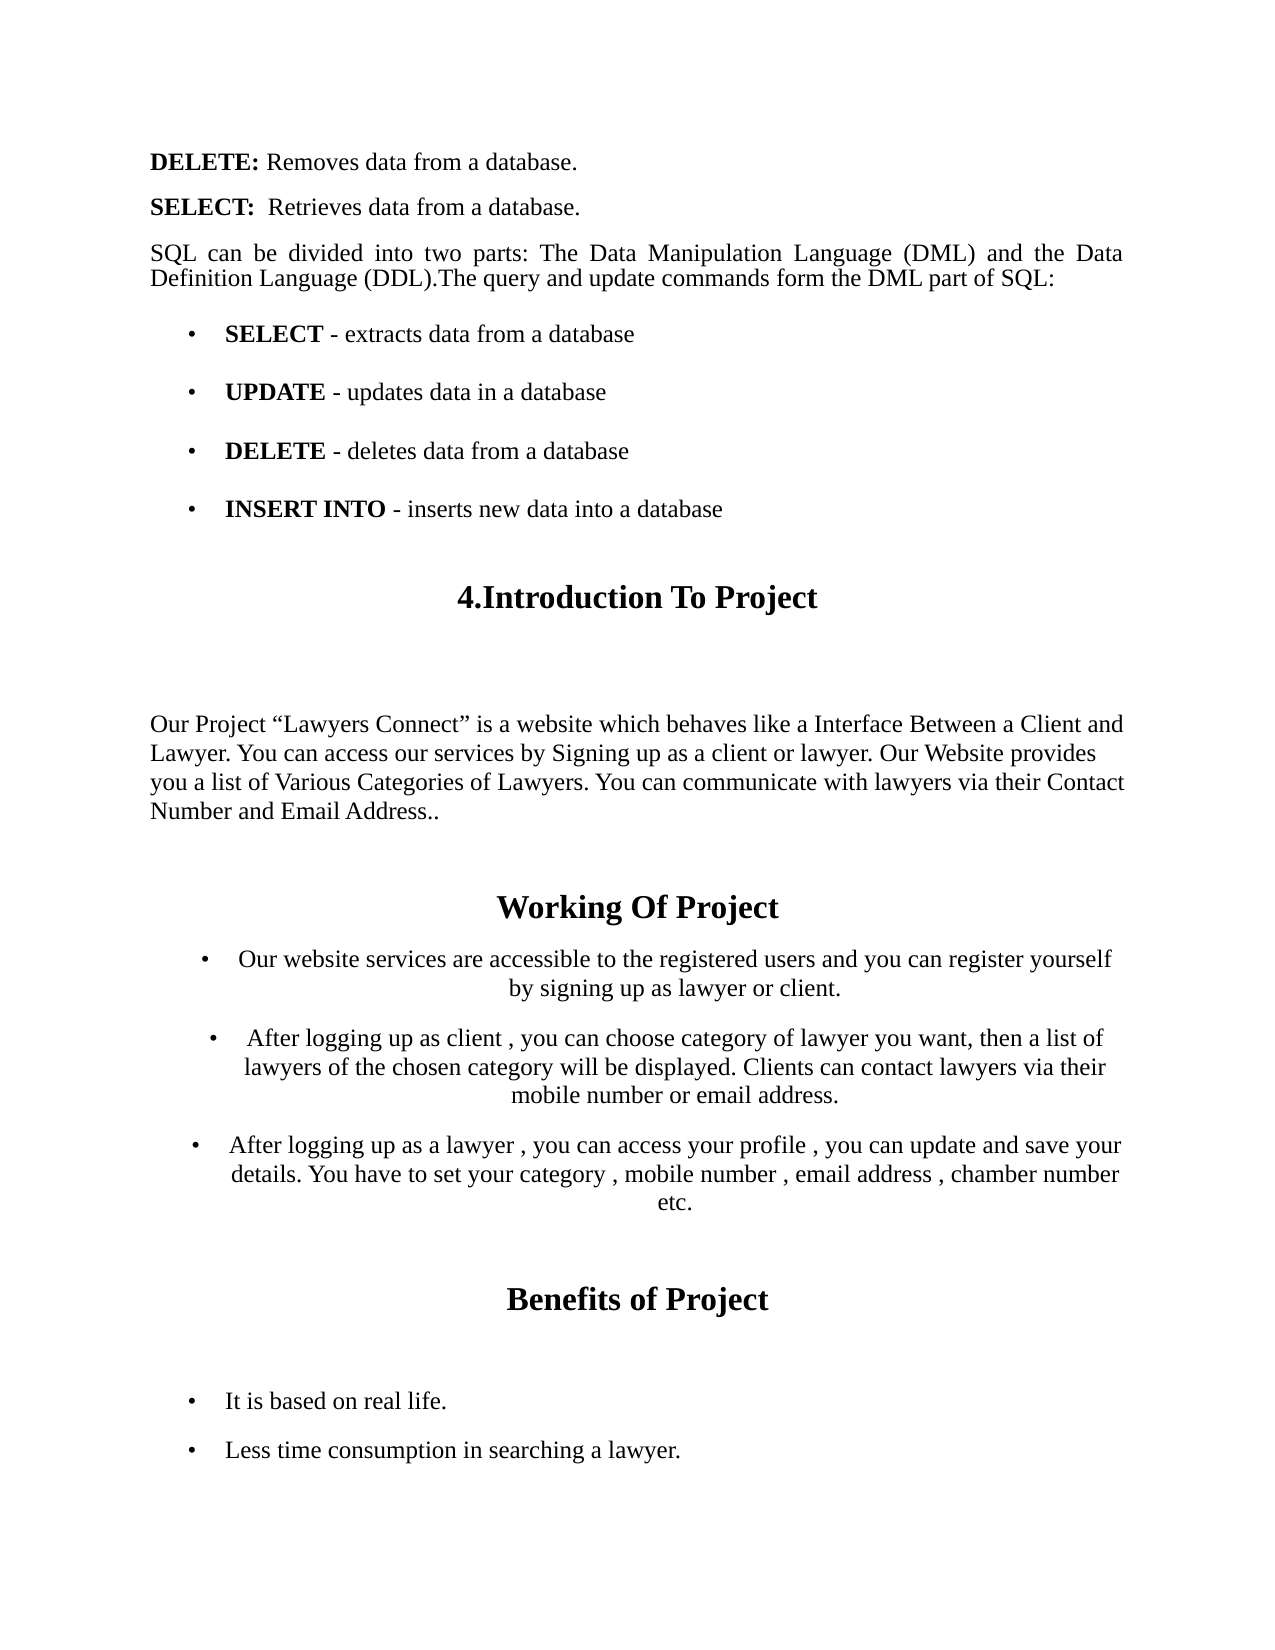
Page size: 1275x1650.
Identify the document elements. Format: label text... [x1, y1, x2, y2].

text Our Project “Lawyers Connect” is a website which behaves like a Interface Between a Client and Lawyer. You can access our services by Signing up as a client or lawyer. Our Website provides you a list of Various Categories of Lawyers. You can communicate with lawyers via their Contact Number and Email Address.. [150, 710, 1125, 825]
list Less time consumption in searching a lawyer. [187, 1436, 1125, 1464]
text DELETE: Removes data from a database. [150, 150, 1125, 175]
list It is based on real life. [187, 1386, 1125, 1415]
list SELECT - extracts data from a database [187, 312, 1125, 350]
list After logging up as client , you can choose category of lawyer you want, then a list of lawyers of the chosen category will be displayed. Clients can contact lawyers via their mobile number or email address. [187, 1023, 1125, 1109]
list INSERT INTO - inserts new data into a database [187, 487, 1125, 525]
text SELECT: Retrieves data from a database. [150, 196, 1125, 221]
list After logging up as a lawyer , you can access your profile , you can update and save your details. You have to set your category , mobile number , email address , chamber number etc. [187, 1130, 1125, 1217]
text 4.Introduction To Project [150, 585, 1125, 614]
text Benefits of Project [150, 1287, 1125, 1316]
list DELETE - deletes data from a database [187, 429, 1125, 467]
list UPDATE - updates data in a database [187, 371, 1125, 408]
list Our website services are accessible to the registered users and you can register yourself by signing up as lawyer or client. [187, 945, 1125, 1002]
text Working Of Project [150, 895, 1125, 924]
text SQL can be divided into two parts: The Data Manipulation Language (DML) and the Data Definition Language (DDL).The query and update commands form the DML part of SQL: [150, 242, 1125, 292]
